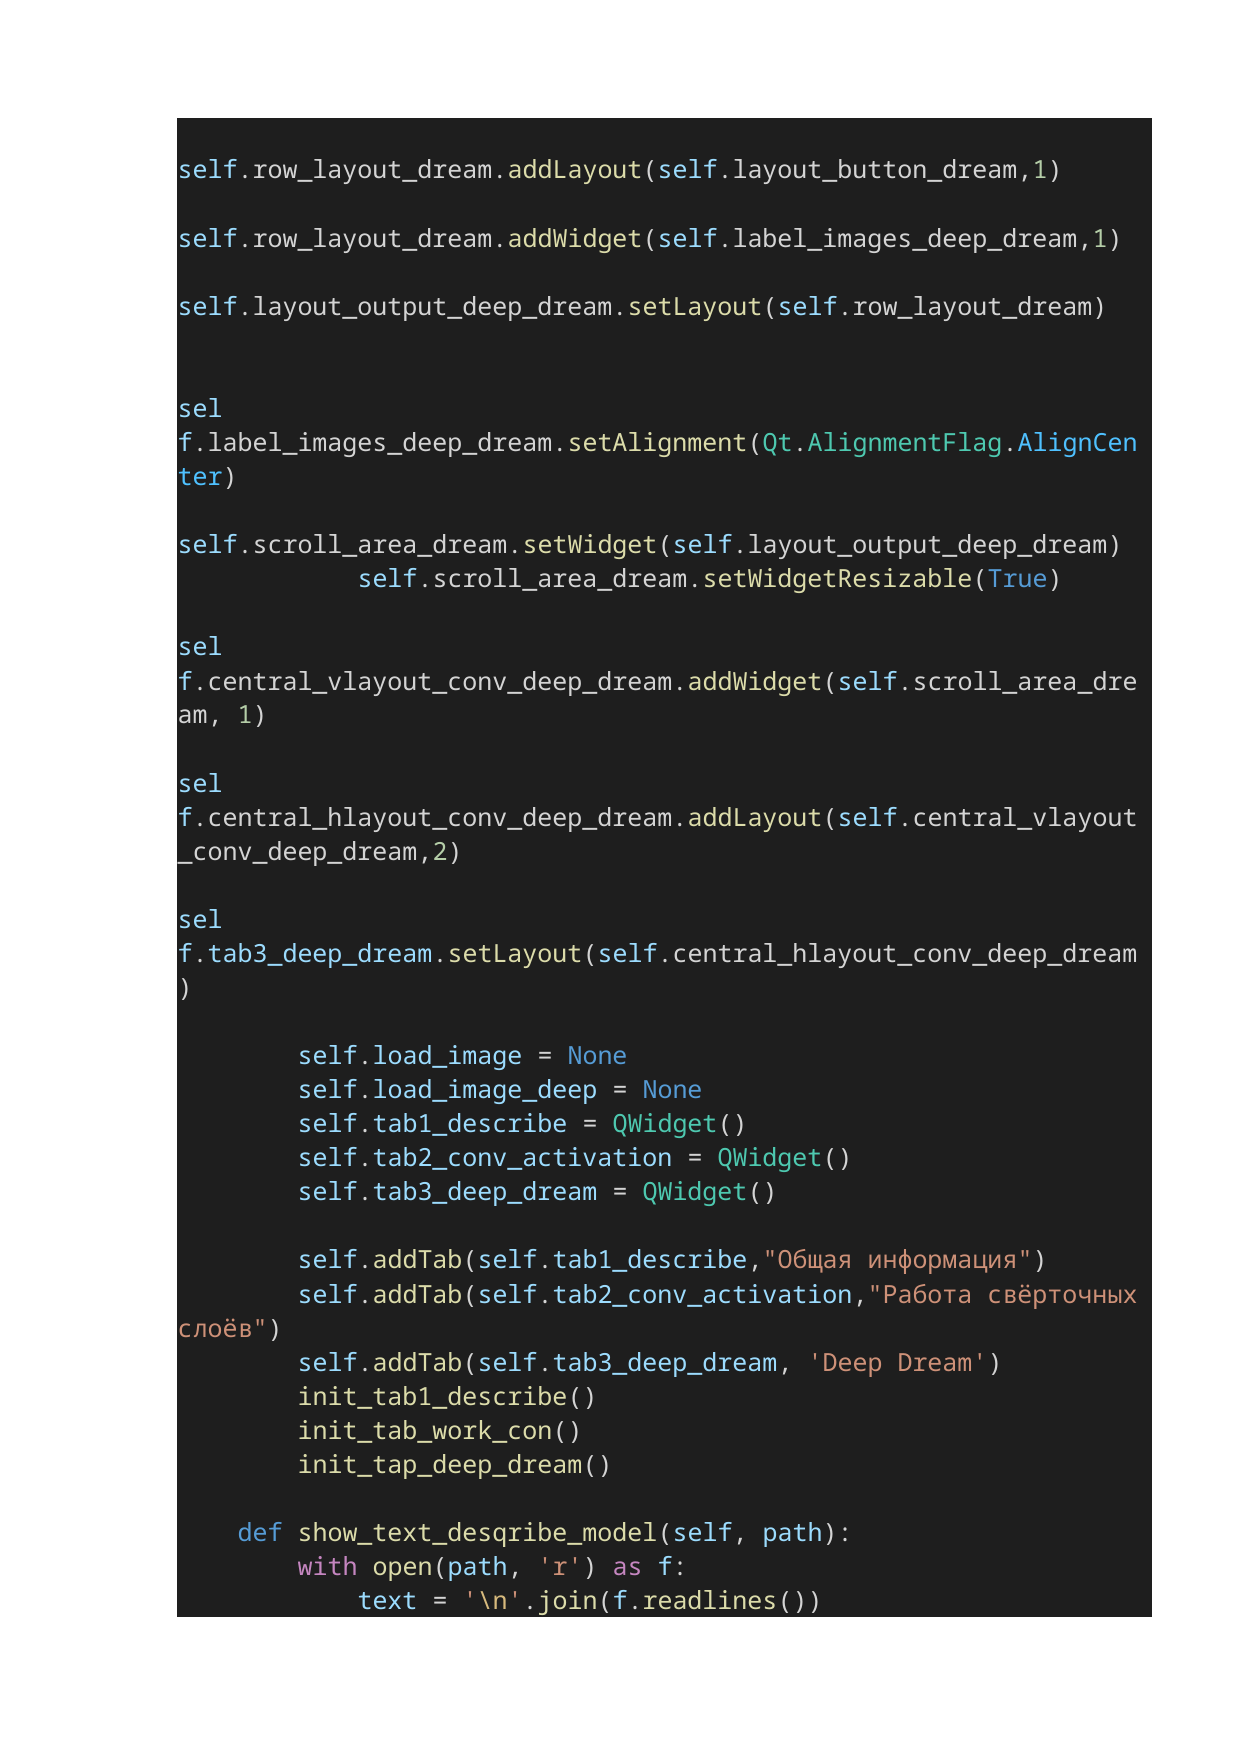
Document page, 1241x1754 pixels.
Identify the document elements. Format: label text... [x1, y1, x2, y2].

text self.row_layout_dream.addWidget(self.label_images_deep_dream,1) [177, 186, 1152, 254]
text self.tab1_describe = QWidget() [177, 1106, 1152, 1140]
text self.central_vlayout_conv_deep_dream.addWidget(self.scroll_area_dream, 1) [177, 595, 1152, 731]
text self.addTab(self.tab3_deep_dream, 'Deep Dream') [177, 1344, 1152, 1378]
text init_tap_deep_dream() [177, 1447, 1152, 1481]
text self.label_images_deep_dream.setAlignment(Qt.AlignmentFlag.AlignCenter) [177, 357, 1152, 493]
text def show_text_desqribe_model(self, path): [177, 1515, 1152, 1549]
text self.tab2_conv_activation = QWidget() [177, 1140, 1152, 1174]
text self.load_image = None [177, 1038, 1152, 1072]
text self.central_hlayout_conv_deep_dream.addLayout(self.central_vlayout_conv_deep_dream,2) [177, 731, 1152, 867]
text self.row_layout_dream.addLayout(self.layout_button_dream,1) [177, 118, 1152, 186]
text self.tab3_deep_dream.setLayout(self.central_hlayout_conv_deep_dream) [177, 867, 1152, 1004]
text init_tab_work_con() [177, 1412, 1152, 1447]
text self.layout_output_deep_dream.setLayout(self.row_layout_dream) [177, 254, 1152, 322]
text self.tab3_deep_dream = QWidget() [177, 1174, 1152, 1208]
text self.addTab(self.tab1_describe,"Общая информация") [177, 1242, 1152, 1276]
text with open(path, 'r') as f: [177, 1549, 1152, 1583]
text self.addTab(self.tab2_conv_activation,"Работа свёрточных слоёв") [177, 1276, 1152, 1344]
text self.scroll_area_dream.setWidgetResizable(True) [177, 561, 1152, 595]
text self.scroll_area_dream.setWidget(self.layout_output_deep_dream) [177, 493, 1152, 561]
text text = '\n'.join(f.readlines()) [177, 1583, 1152, 1617]
text self.load_image_deep = None [177, 1072, 1152, 1106]
text init_tab1_describe() [177, 1378, 1152, 1412]
